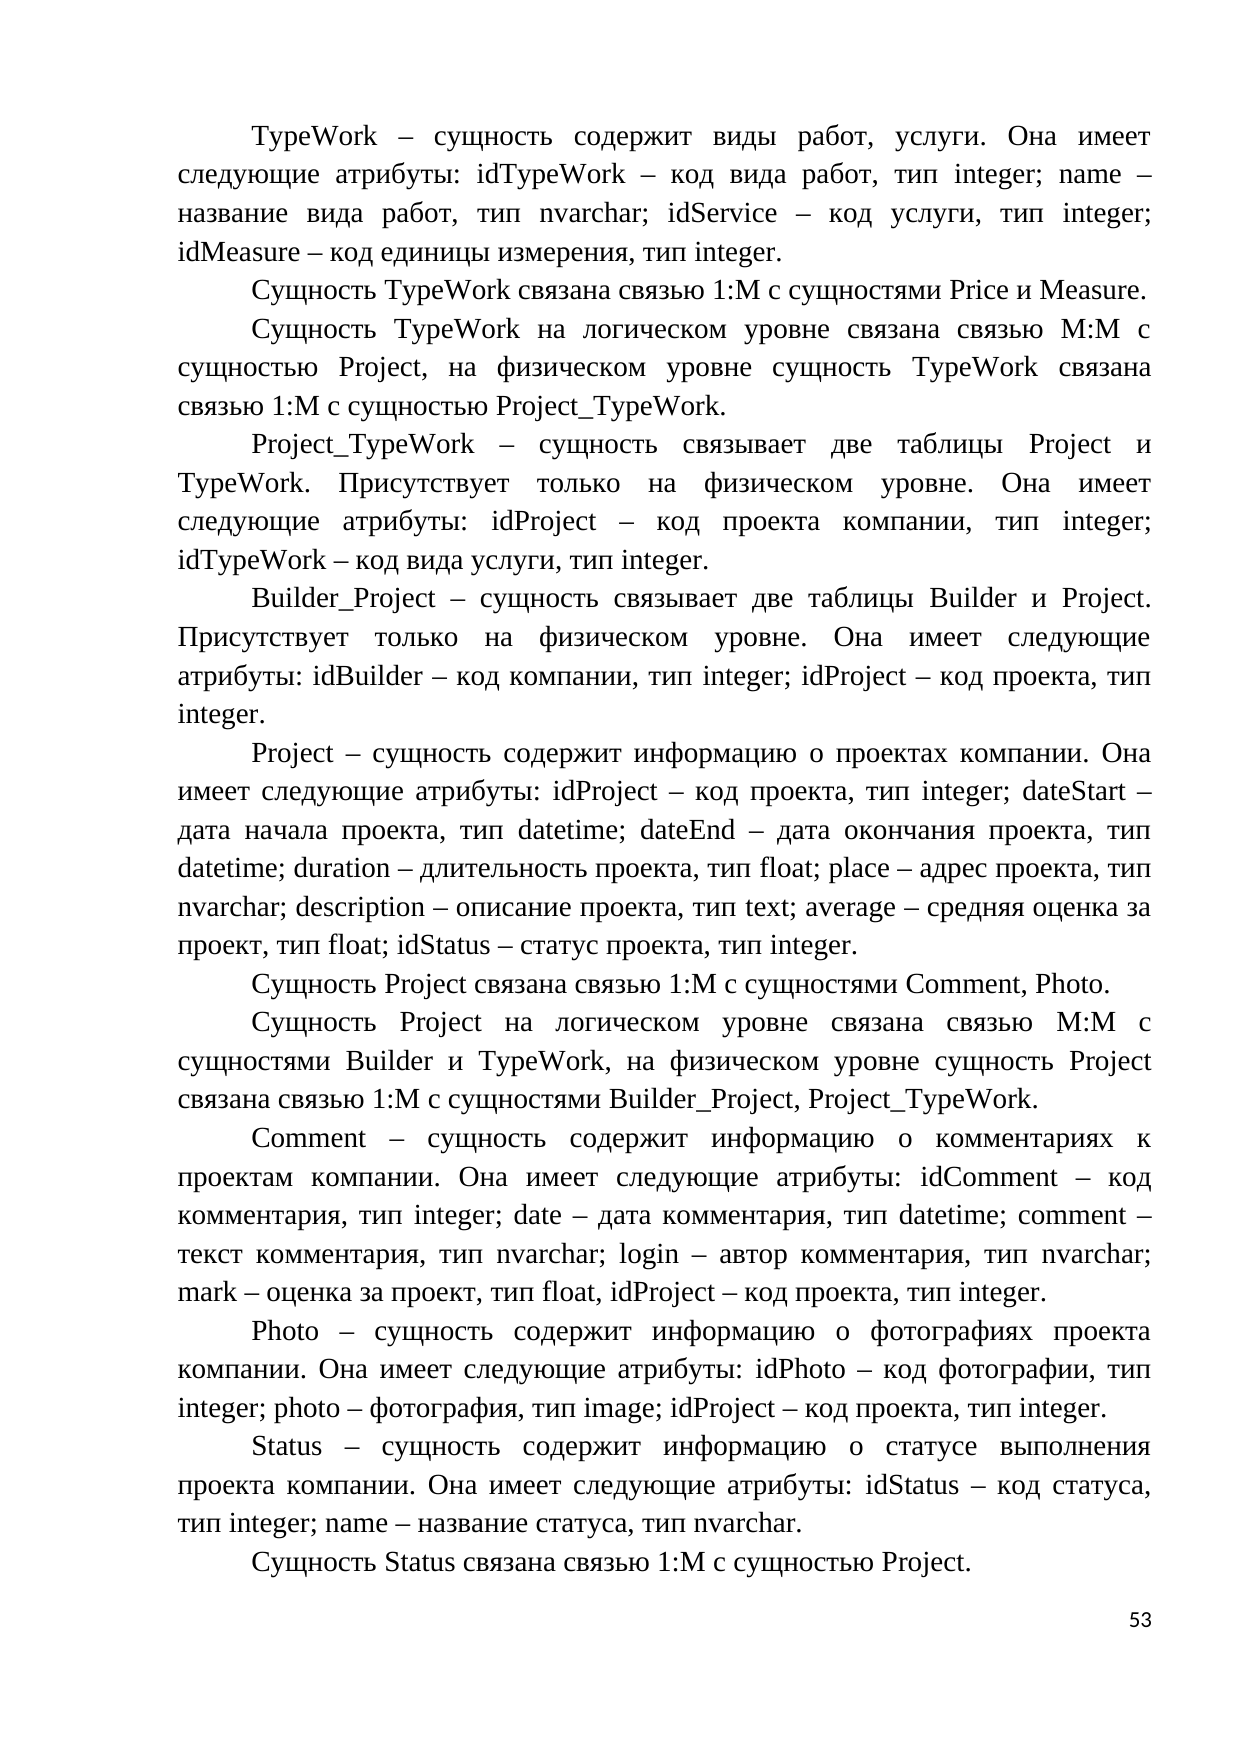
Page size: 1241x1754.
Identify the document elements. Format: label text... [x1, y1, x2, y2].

text Builder_Project – сущность связывает две таблицы Builder и Project. Присутствует только на физическом уровне. Она имеет следующие атрибуты: idBuilder – код компании, тип integer; idProject – код проекта, тип integer. [177, 581, 1152, 730]
text Photo – сущность содержит информацию о фотографиях проекта компании. Она имеет следующие атрибуты: idPhoto – код фотографии, тип integer; photo – фотография, тип image; idProject – код проекта, тип integer. [177, 1313, 1152, 1423]
text Сущность TypeWork на логическом уровне связана связью M:М с сущностью Project, на физическом уровне сущность TypeWork связана связью 1:М с сущностью Project_TypeWork. [177, 311, 1152, 421]
text Project – сущность содержит информацию о проектах компании. Она имеет следующие атрибуты: idProject – код проекта, тип integer; dateStart – дата начала проекта, тип datetime; dateEnd – дата окончания проекта, тип datetime; duration – длительность проекта, тип float; place – адрес проекта, тип nvarchar; description – описание проекта, тип text; average – средняя оценка за проект, тип float; idStatus – статус проекта, тип integer. [177, 735, 1152, 961]
text TypeWork – сущность содержит виды работ, услуги. Она имеет следующие атрибуты: idTypeWork – код вида работ, тип integer; name – название вида работ, тип nvarchar; idService – код услуги, тип integer; idMeasure – код единицы измерения, тип integer. [177, 118, 1152, 267]
text Сущность TypeWork связана связью 1:М с сущностями Price и Measure. [251, 272, 1152, 306]
text Project_TypeWork – сущность связывает две таблицы Project и TypeWork. Присутствует только на физическом уровне. Она имеет следующие атрибуты: idProject – код проекта компании, тип integer; idTypeWork – код вида услуги, тип integer. [177, 426, 1152, 576]
text Status – сущность содержит информацию о статусе выполнения проекта компании. Она имеет следующие атрибуты: idStatus – код статуса, тип integer; name – название статуса, тип nvarchar. [177, 1428, 1152, 1539]
text Сущность Status связана связью 1:М с сущностью Project. [177, 1544, 1152, 1578]
text Comment – сущность содержит информацию о комментариях к проектам компании. Она имеет следующие атрибуты: idComment – код комментария, тип integer; date – дата комментария, тип datetime; comment – текст комментария, тип nvarchar; login – автор комментария, тип nvarchar; mark – оценка за проект, тип float, idProject – код проекта, тип integer. [177, 1120, 1152, 1308]
text Сущность Project на логическом уровне связана связью M:М с сущностями Builder и TypeWork, на физическом уровне сущность Project связана связью 1:М с сущностями Builder_Project, Project_TypeWork. [177, 1004, 1152, 1115]
text Сущность Project связана связью 1:М с сущностями Comment, Photo. [251, 966, 1152, 999]
